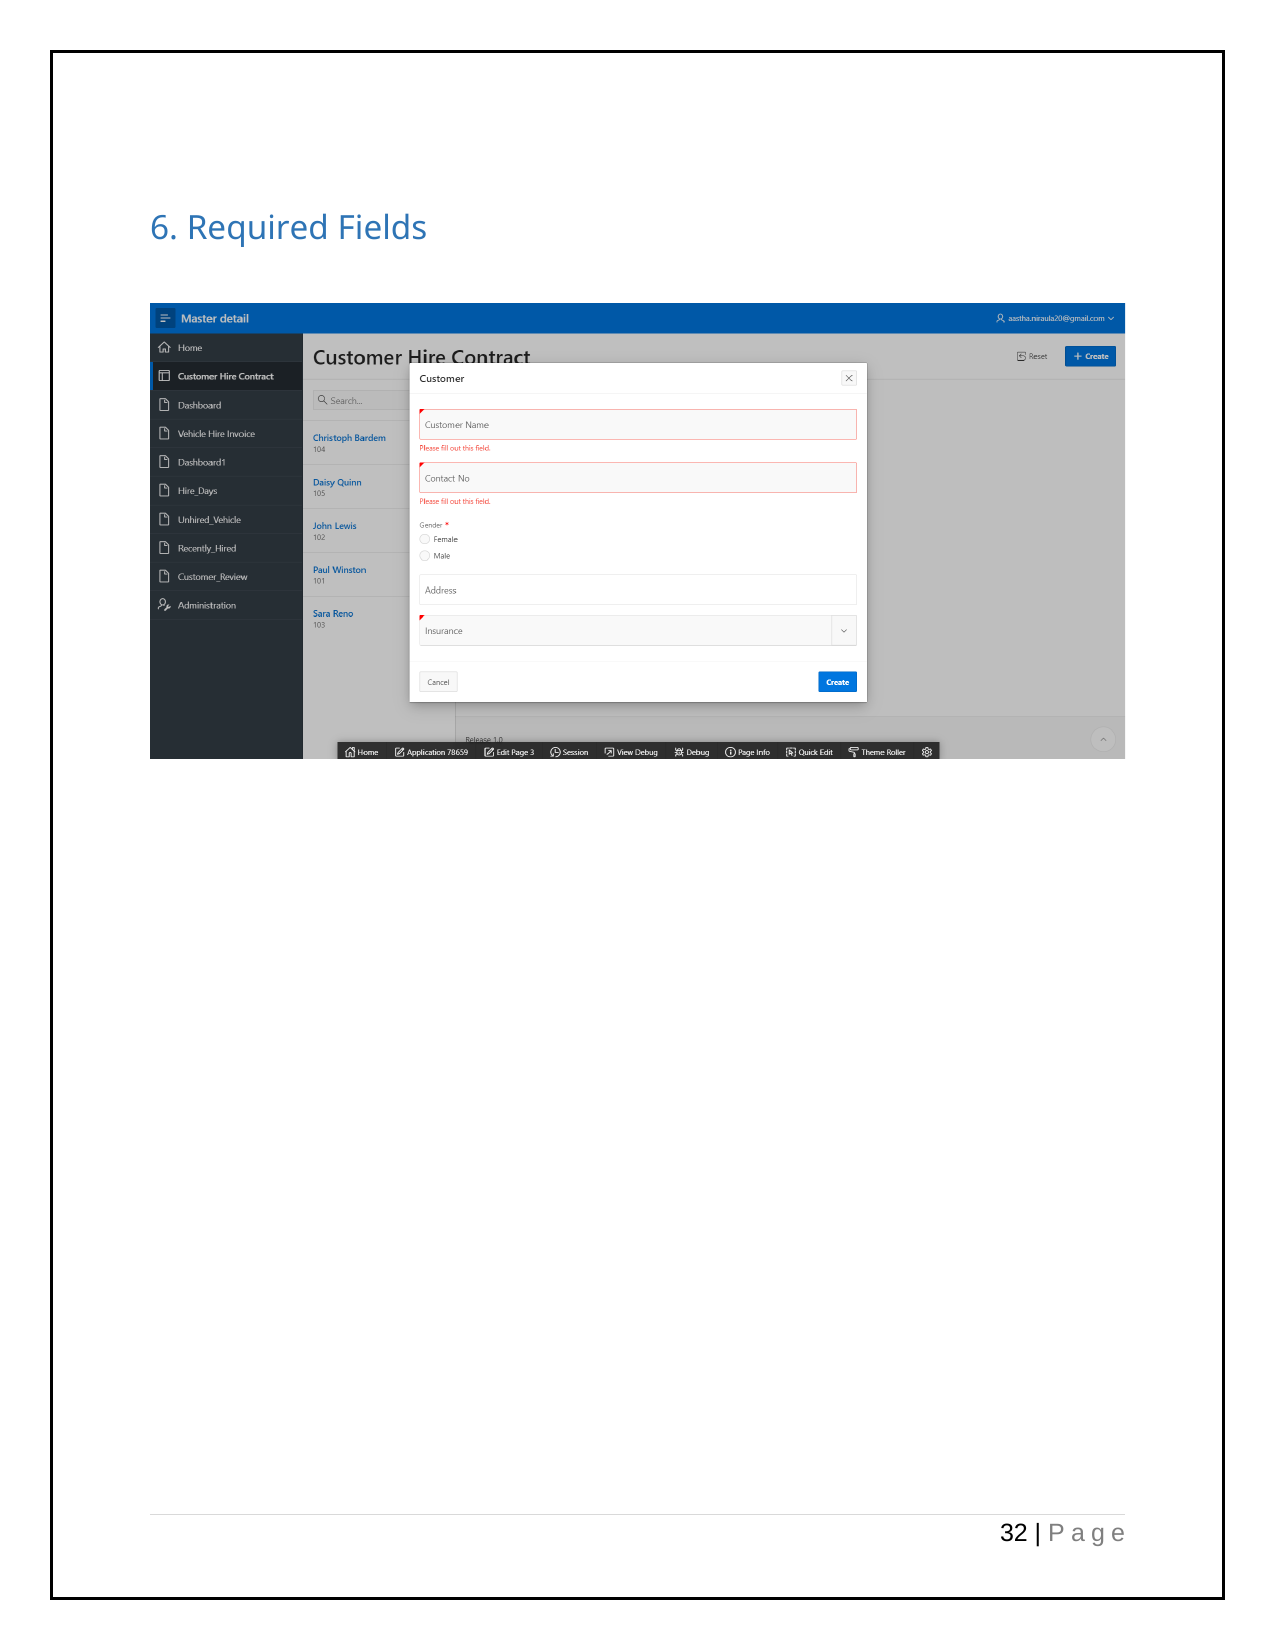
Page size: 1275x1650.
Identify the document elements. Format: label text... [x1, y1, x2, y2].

subtitle 6. Required Fields [150, 204, 1125, 249]
picture [150, 303, 1125, 759]
